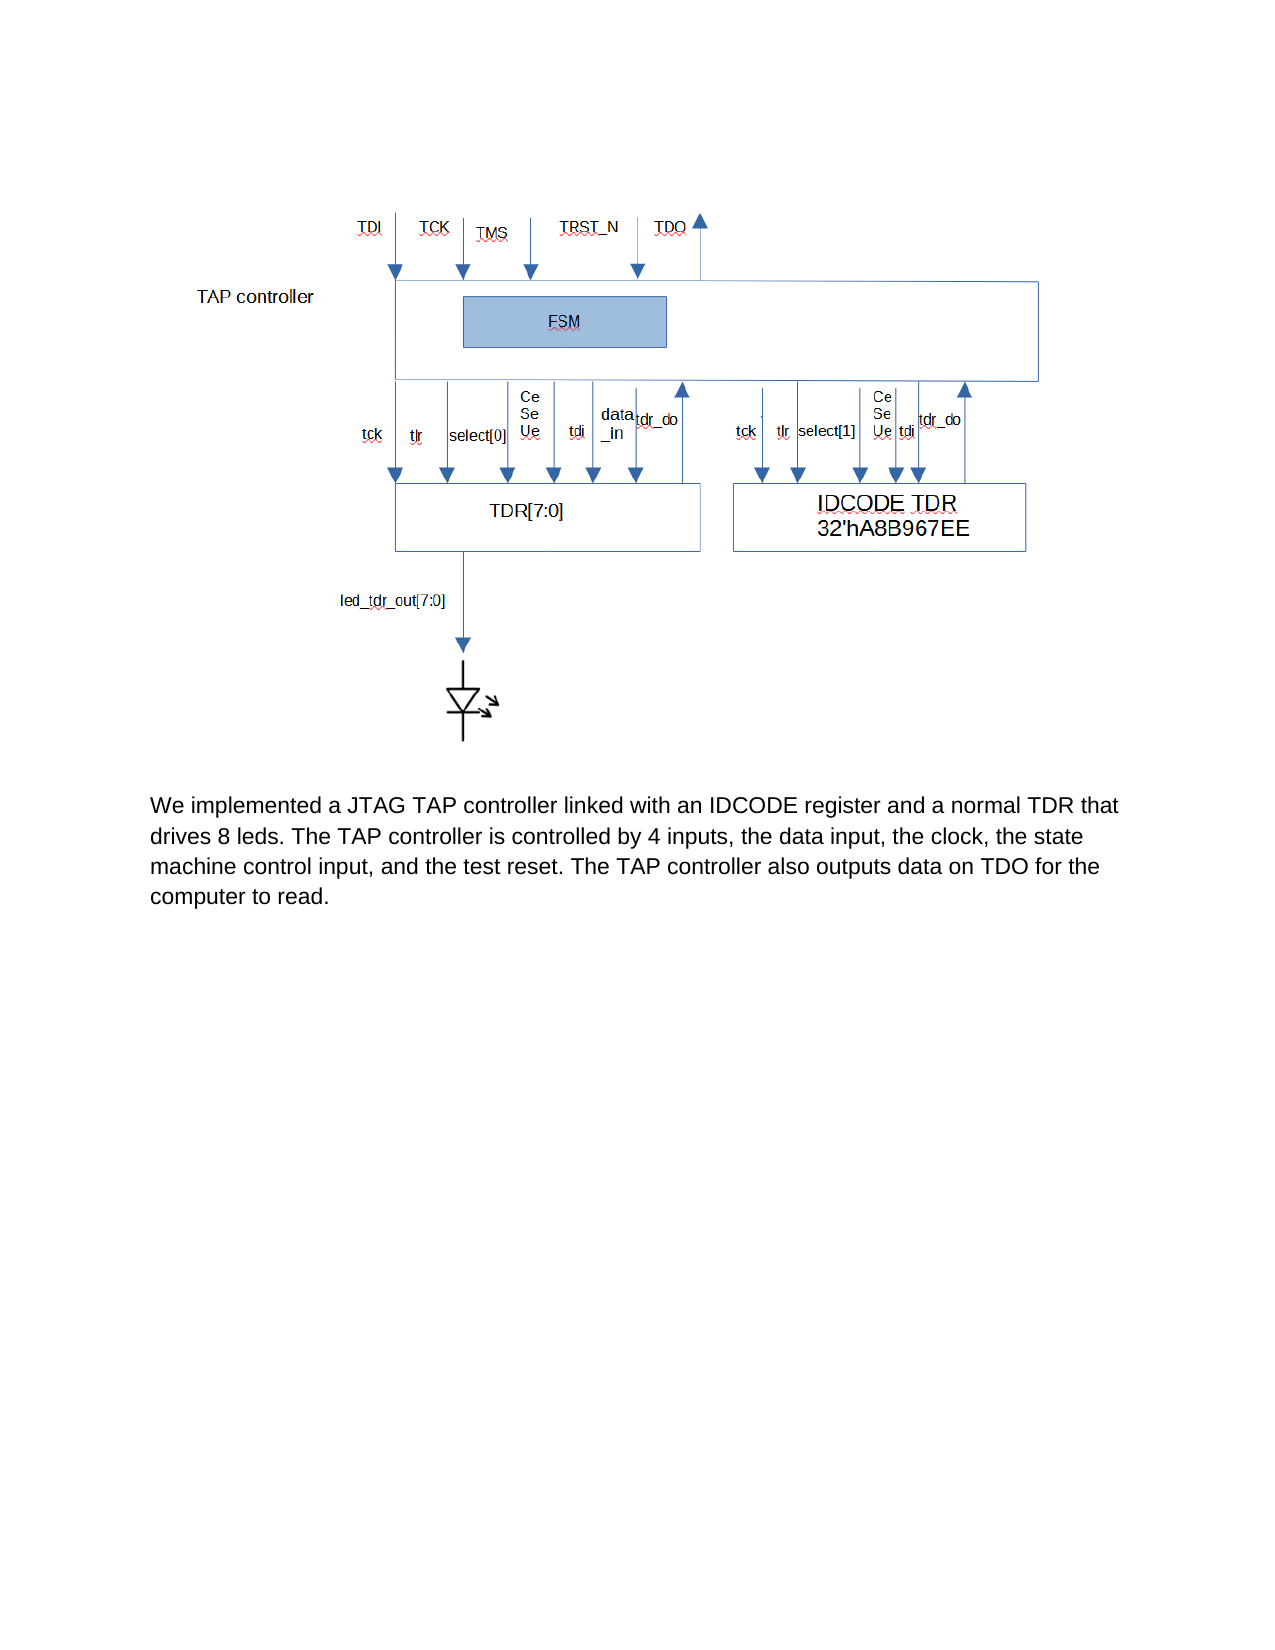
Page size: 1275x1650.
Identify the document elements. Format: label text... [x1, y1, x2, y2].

picture [150, 150, 1125, 759]
text We implemented a JTAG TAP controller linked with an IDCODE register and a normal TDR that drives 8 leds. The TAP controller is controlled by 4 inputs, the data input, the clock, the state machine control input, and the test reset. The TAP controller also outputs data on TDO for the computer to read. [150, 792, 1125, 909]
